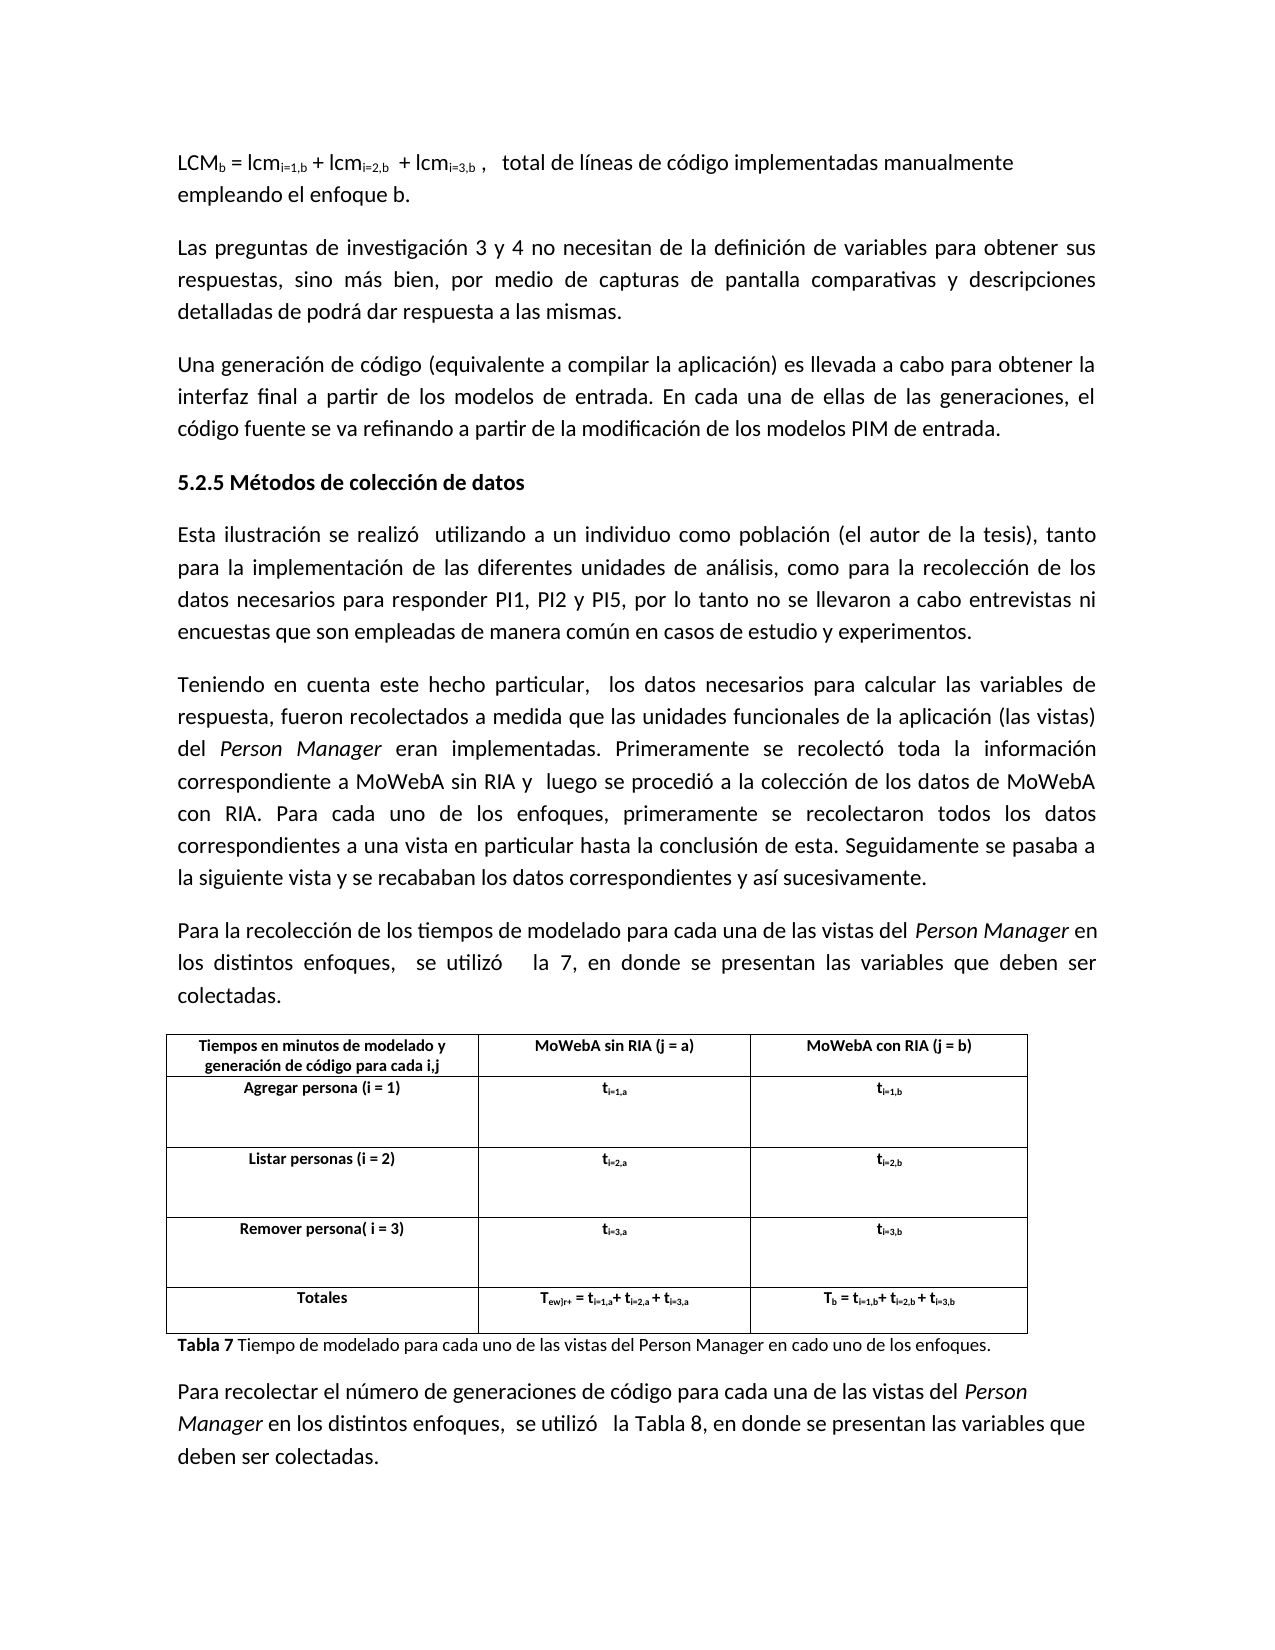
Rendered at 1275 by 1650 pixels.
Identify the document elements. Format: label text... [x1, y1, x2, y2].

text 5.2.5 Métodos de colección de datos [177, 468, 1098, 496]
text Una generación de código (equivalente a compilar la aplicación) es llevada a cabo para obtener la interfaz final a partir de los modelos de entrada. En cada una de ellas de las generaciones, el código fuente se va refinando a partir de la modificación de los modelos PIM de entrada. [177, 350, 1098, 443]
table_header Tiempos en minutos de modelado y generación de código para cada i,j [167, 1035, 478, 1076]
text LCMb = lcmi=1,b + lcmi=2,b + lcmi=3,b , total de líneas de código implementadas manualmente empleando el enfoque b. [177, 148, 1098, 208]
table_cell Remover persona( i = 3) [167, 1218, 478, 1287]
text Las preguntas de investigación 3 y 4 no necesitan de la definición de variables para obtener sus respuestas, sino más bien, por medio de capturas de pantalla comparativas y descripciones detalladas de podrá dar respuesta a las mismas. [177, 233, 1098, 325]
table_header MoWebA con RIA (j = b) [751, 1035, 1027, 1076]
table_cell ti=2,b [751, 1148, 1027, 1217]
table_cell ti=3,b [751, 1218, 1027, 1287]
table_cell Totales [167, 1288, 478, 1333]
table_cell ti=1,b [751, 1077, 1027, 1147]
table_cell Tb = ti=1,b+ ti=2,b + ti=3,b [751, 1288, 1027, 1333]
table_header MoWebA sin RIA (j = a) [479, 1035, 750, 1076]
table_cell Agregar persona (i = 1) [167, 1077, 478, 1147]
text Teniendo en cuenta este hecho particular, los datos necesarios para calcular las variables de respuesta, fueron recolectados a medida que las unidades funcionales de la aplicación (las vistas) del Person Manager eran implementadas. Primeramente se recolectó toda la información correspondiente a MoWebA sin RIA y luego se procedió a la colección de los datos de MoWebA con RIA. Para cada uno de los enfoques, primeramente se recolectaron todos los datos correspondientes a una vista en particular hasta la conclusión de esta. Seguidamente se pasaba a la siguiente vista y se recababan los datos correspondientes y así sucesivamente. [177, 670, 1098, 891]
table_cell ti=2,a [479, 1148, 750, 1217]
table_cell Tew}r+ = ti=1,a+ ti=2,a + ti=3,a [479, 1288, 750, 1333]
table_cell Listar personas (i = 2) [167, 1148, 478, 1217]
table_cell ti=3,a [479, 1218, 750, 1287]
text Esta ilustración se realizó utilizando a un individuo como población (el autor de la tesis), tanto para la implementación de las diferentes unidades de análisis, como para la recolección de los datos necesarios para responder PI1, PI2 y PI5, por lo tanto no se llevaron a cabo entrevistas ni encuestas que son empleadas de manera común en casos de estudio y experimentos. [177, 521, 1098, 645]
table_cell ti=1,a [479, 1077, 750, 1147]
